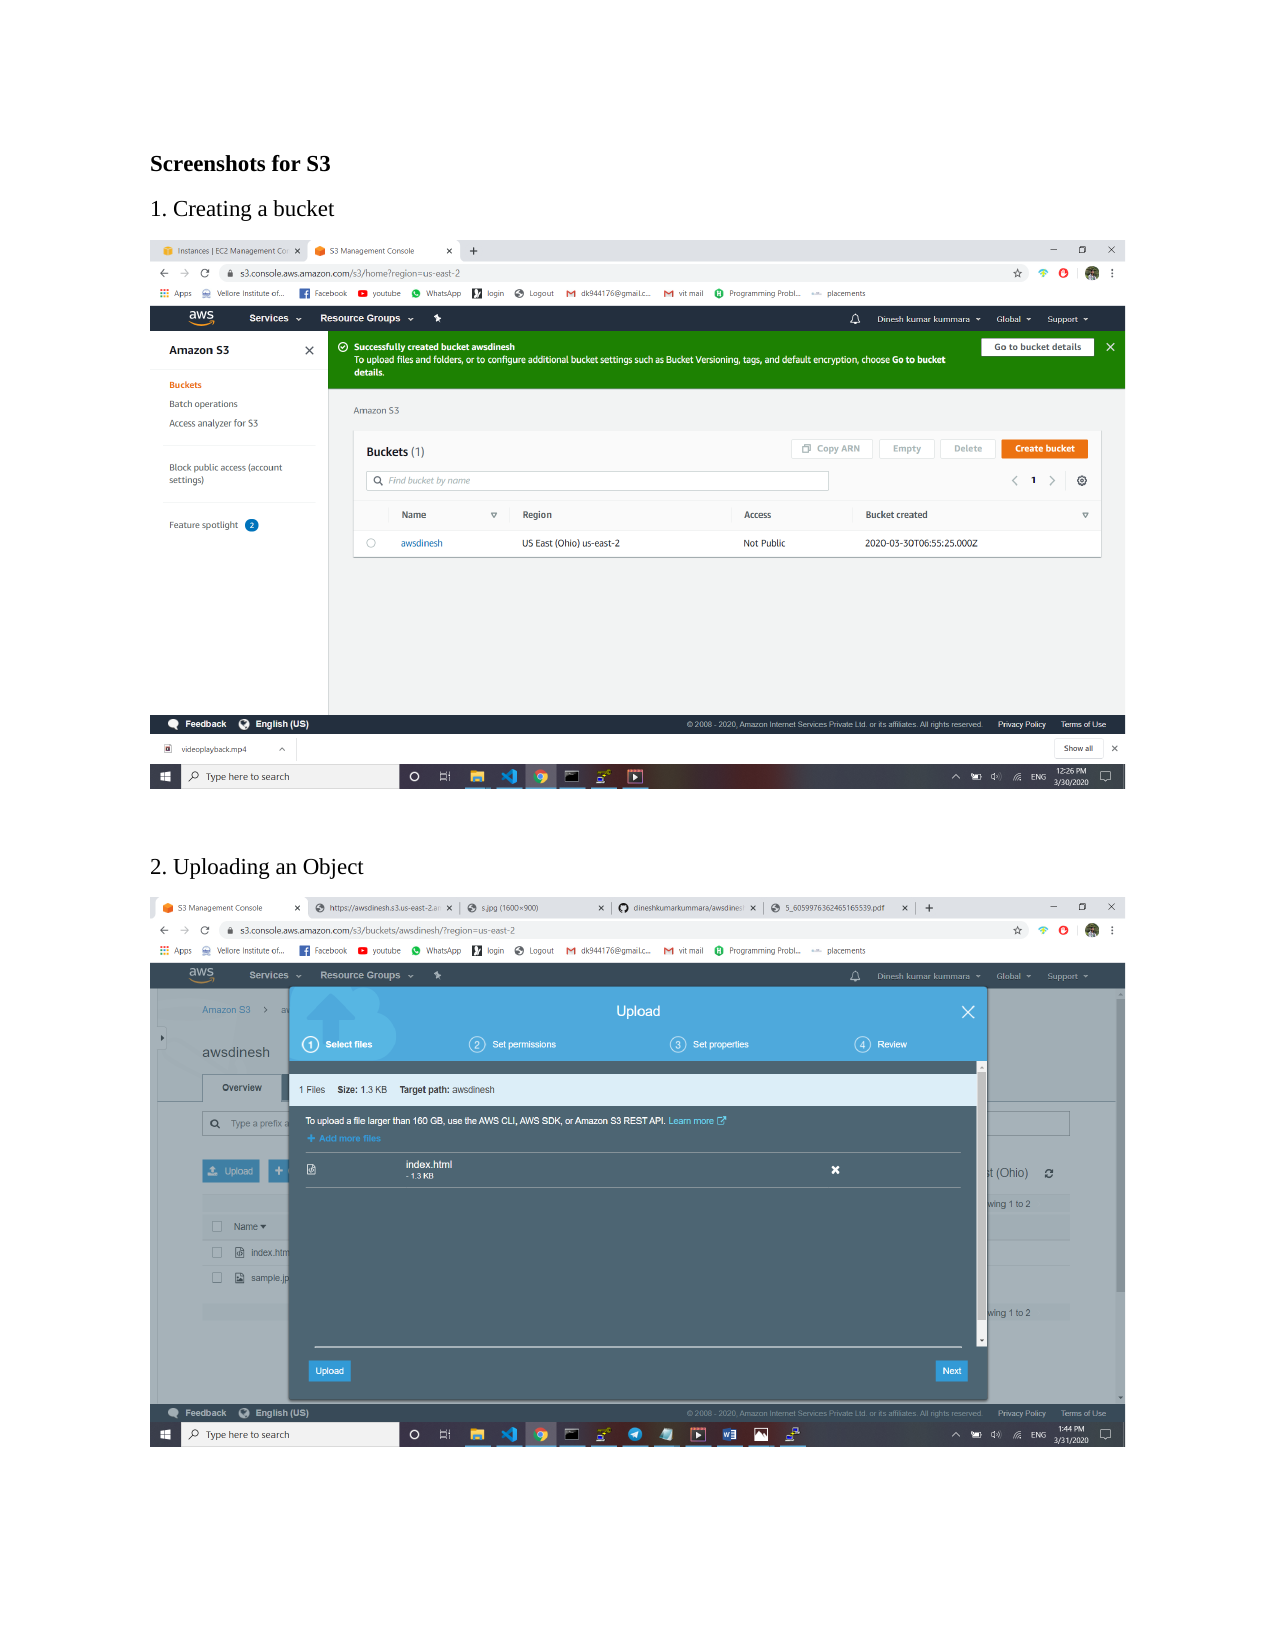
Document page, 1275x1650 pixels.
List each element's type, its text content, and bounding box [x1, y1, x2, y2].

picture [150, 897, 1125, 1447]
text Screenshots for S3 [150, 150, 1125, 176]
text 2. Uploading an Object [150, 853, 1125, 879]
text 1. Creating a bucket [150, 195, 1125, 221]
picture [150, 240, 1125, 789]
